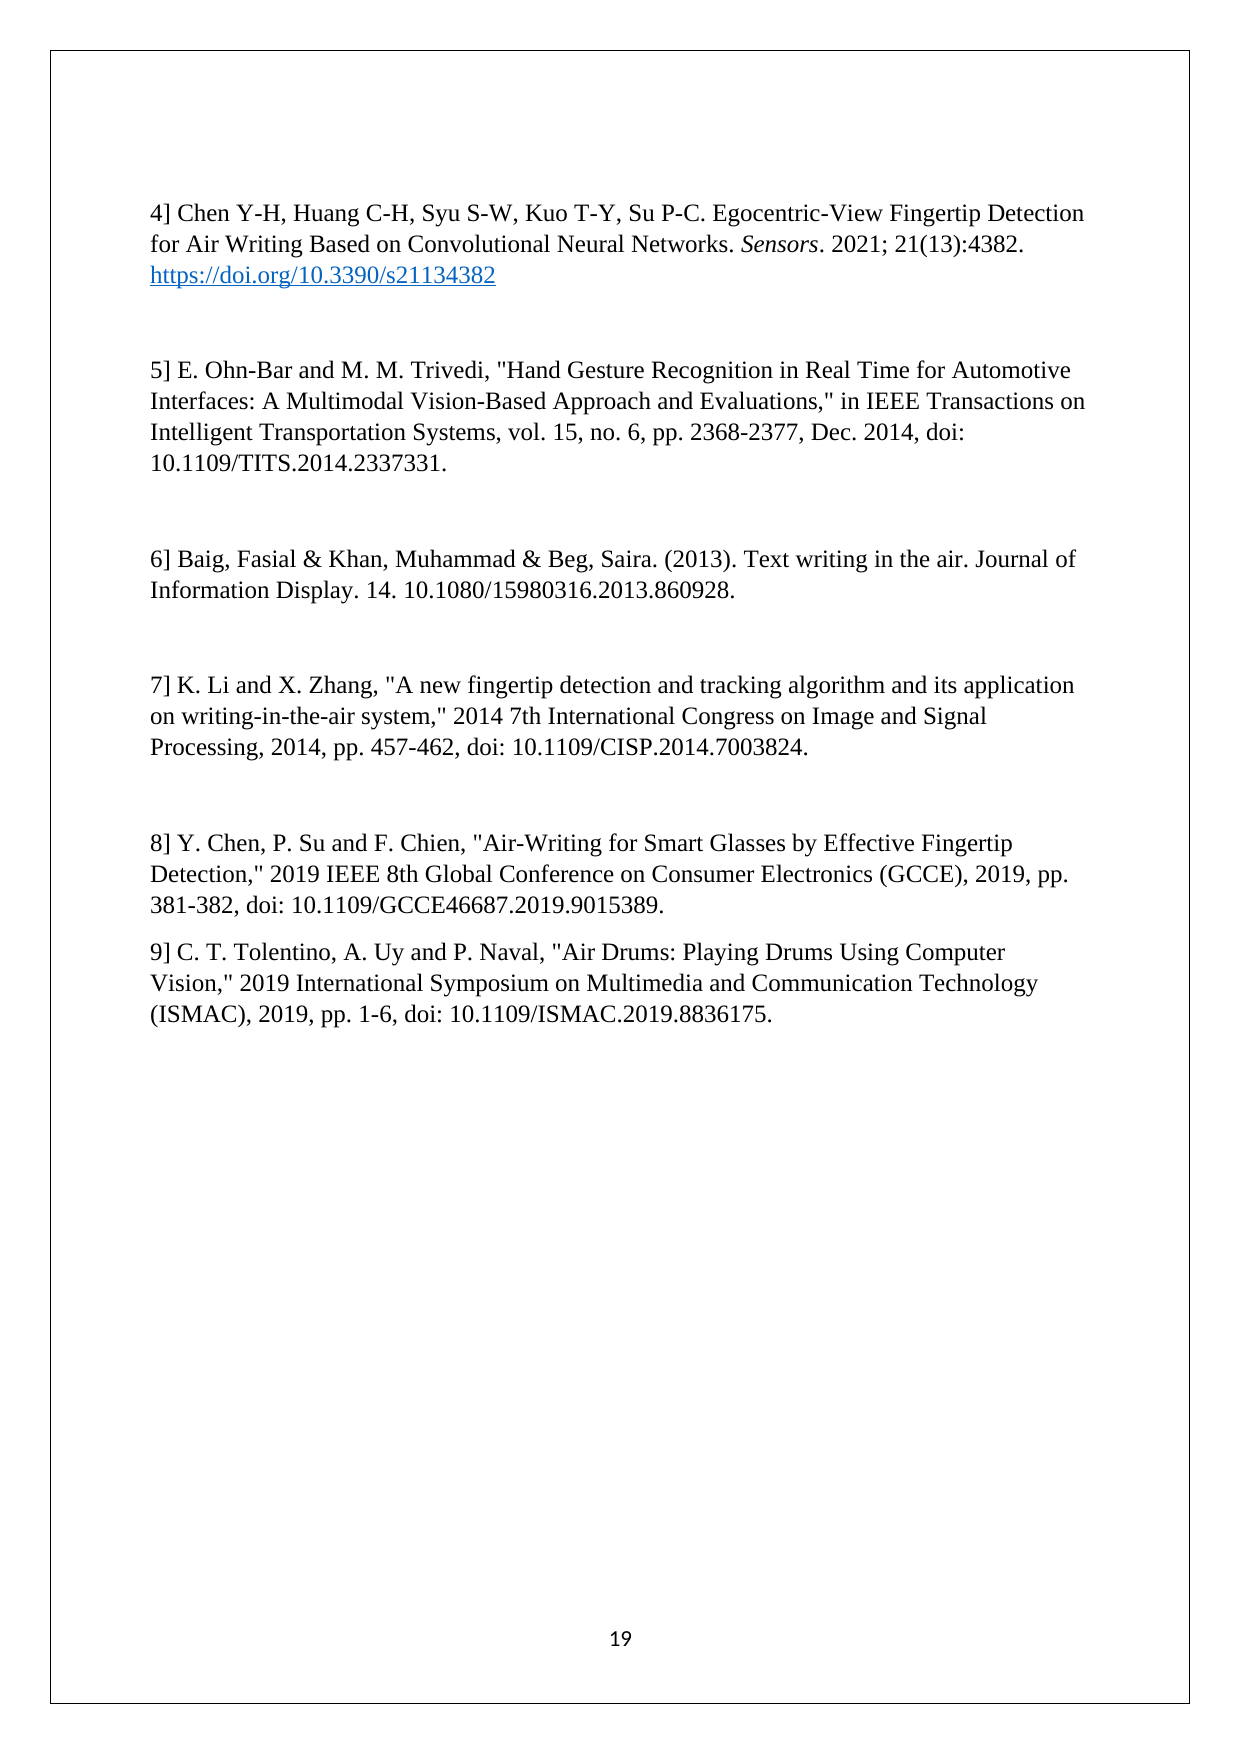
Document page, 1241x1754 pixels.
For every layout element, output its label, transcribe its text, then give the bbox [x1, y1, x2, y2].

text 9] C. T. Tolentino, A. Uy and P. Naval, "Air Drums: Playing Drums Using Computer Vision," 2019 International Symposium on Multimedia and Communication Technology (ISMAC), 2019, pp. 1-6, doi: 10.1109/ISMAC.2019.8836175. [150, 937, 1090, 1028]
text 8] Y. Chen, P. Su and F. Chien, "Air-Writing for Smart Glasses by Effective Fingertip Detection," 2019 IEEE 8th Global Conference on Consumer Electronics (GCCE), 2019, pp. 381-382, doi: 10.1109/GCCE46687.2019.9015389. [150, 828, 1090, 918]
text 4] Chen Y-H, Huang C-H, Syu S-W, Kuo T-Y, Su P-C. Egocentric-View Fingertip Detection for Air Writing Based on Convolutional Neural Networks. Sensors. 2021; 21(13):4382. https://doi.org/10.3390/s21134382 [150, 198, 1090, 288]
text 7] K. Li and X. Zhang, "A new fingertip detection and tracking algorithm and its application on writing-in-the-air system," 2014 7th International Congress on Image and Signal Processing, 2014, pp. 457-462, doi: 10.1109/CISP.2014.7003824. [150, 670, 1090, 761]
text 5] E. Ohn-Bar and M. M. Trivedi, "Hand Gesture Recognition in Real Time for Automotive Interfaces: A Multimodal Vision-Based Approach and Evaluations," in IEEE Transactions on Intelligent Transportation Systems, vol. 15, no. 6, pp. 2368-2377, Dec. 2014, doi: 10.1109/TITS.2014.2337331. [150, 355, 1090, 477]
text 6] Baig, Fasial & Khan, Muhammad & Beg, Saira. (2013). Text writing in the air. Journal of Information Display. 14. 10.1080/15980316.2013.860928. [150, 544, 1090, 603]
